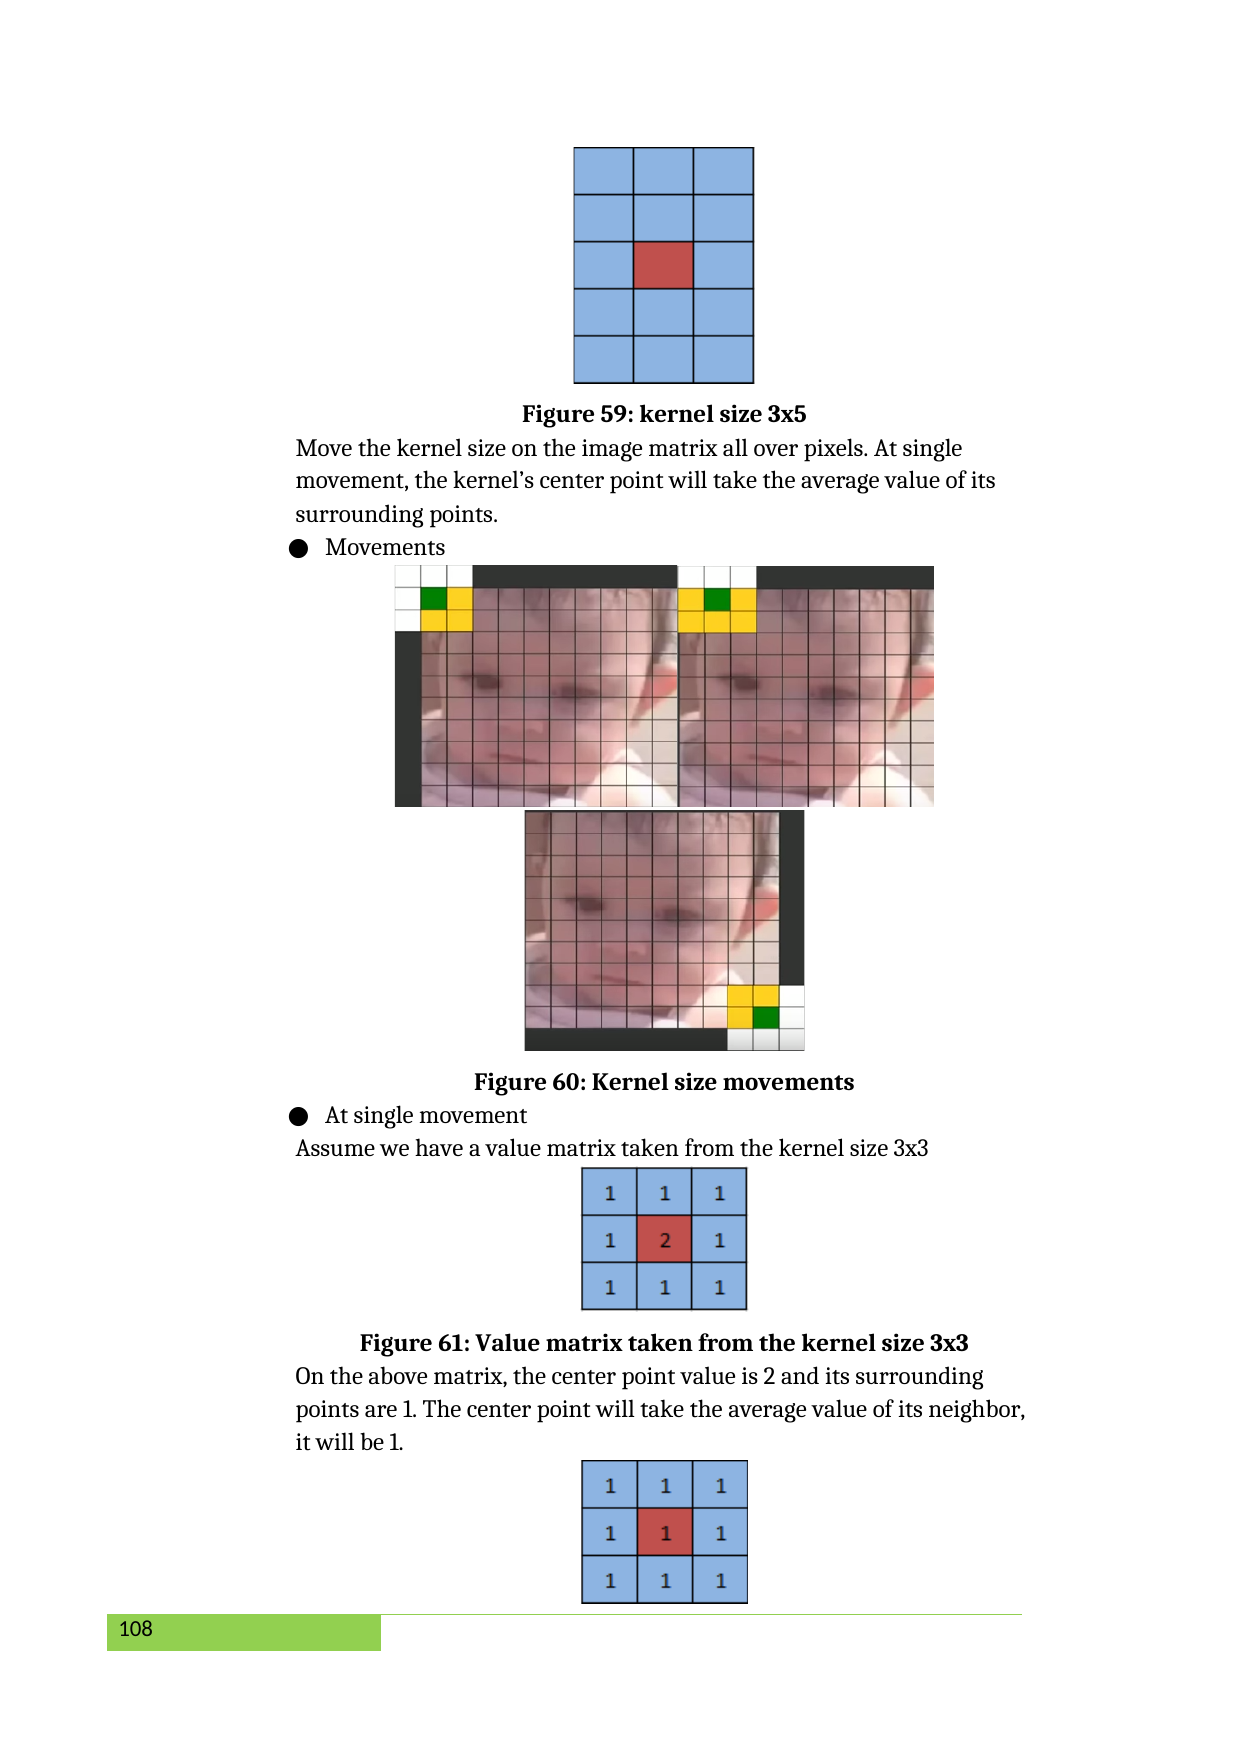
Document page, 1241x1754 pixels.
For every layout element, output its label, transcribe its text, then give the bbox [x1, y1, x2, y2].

picture [573, 147, 755, 384]
text Figure 59: kernel size 3x5 [295, 400, 1033, 429]
text Move the kernel size on the image matrix all over pixels. At single movement, the kernel’s center point will take the average value of its surrounding points. [295, 433, 1033, 528]
picture [580, 1460, 748, 1604]
text On the above matrix, the center point value is 2 and its surrounding points are 1. The center point will take the average value of its neighbor, it will be 1. [295, 1362, 1033, 1457]
picture [394, 565, 934, 807]
picture [524, 810, 805, 1051]
text Figure 60: Kernel size movements [295, 1068, 1033, 1096]
text Assume we have a value matrix taken from the kernel size 3x3 [295, 1134, 1033, 1162]
list At single movement [287, 1101, 1033, 1129]
text Figure 61: Value matrix taken from the kernel size 3x3 [295, 1329, 1033, 1357]
picture [580, 1166, 749, 1312]
list Movements [287, 532, 1033, 561]
